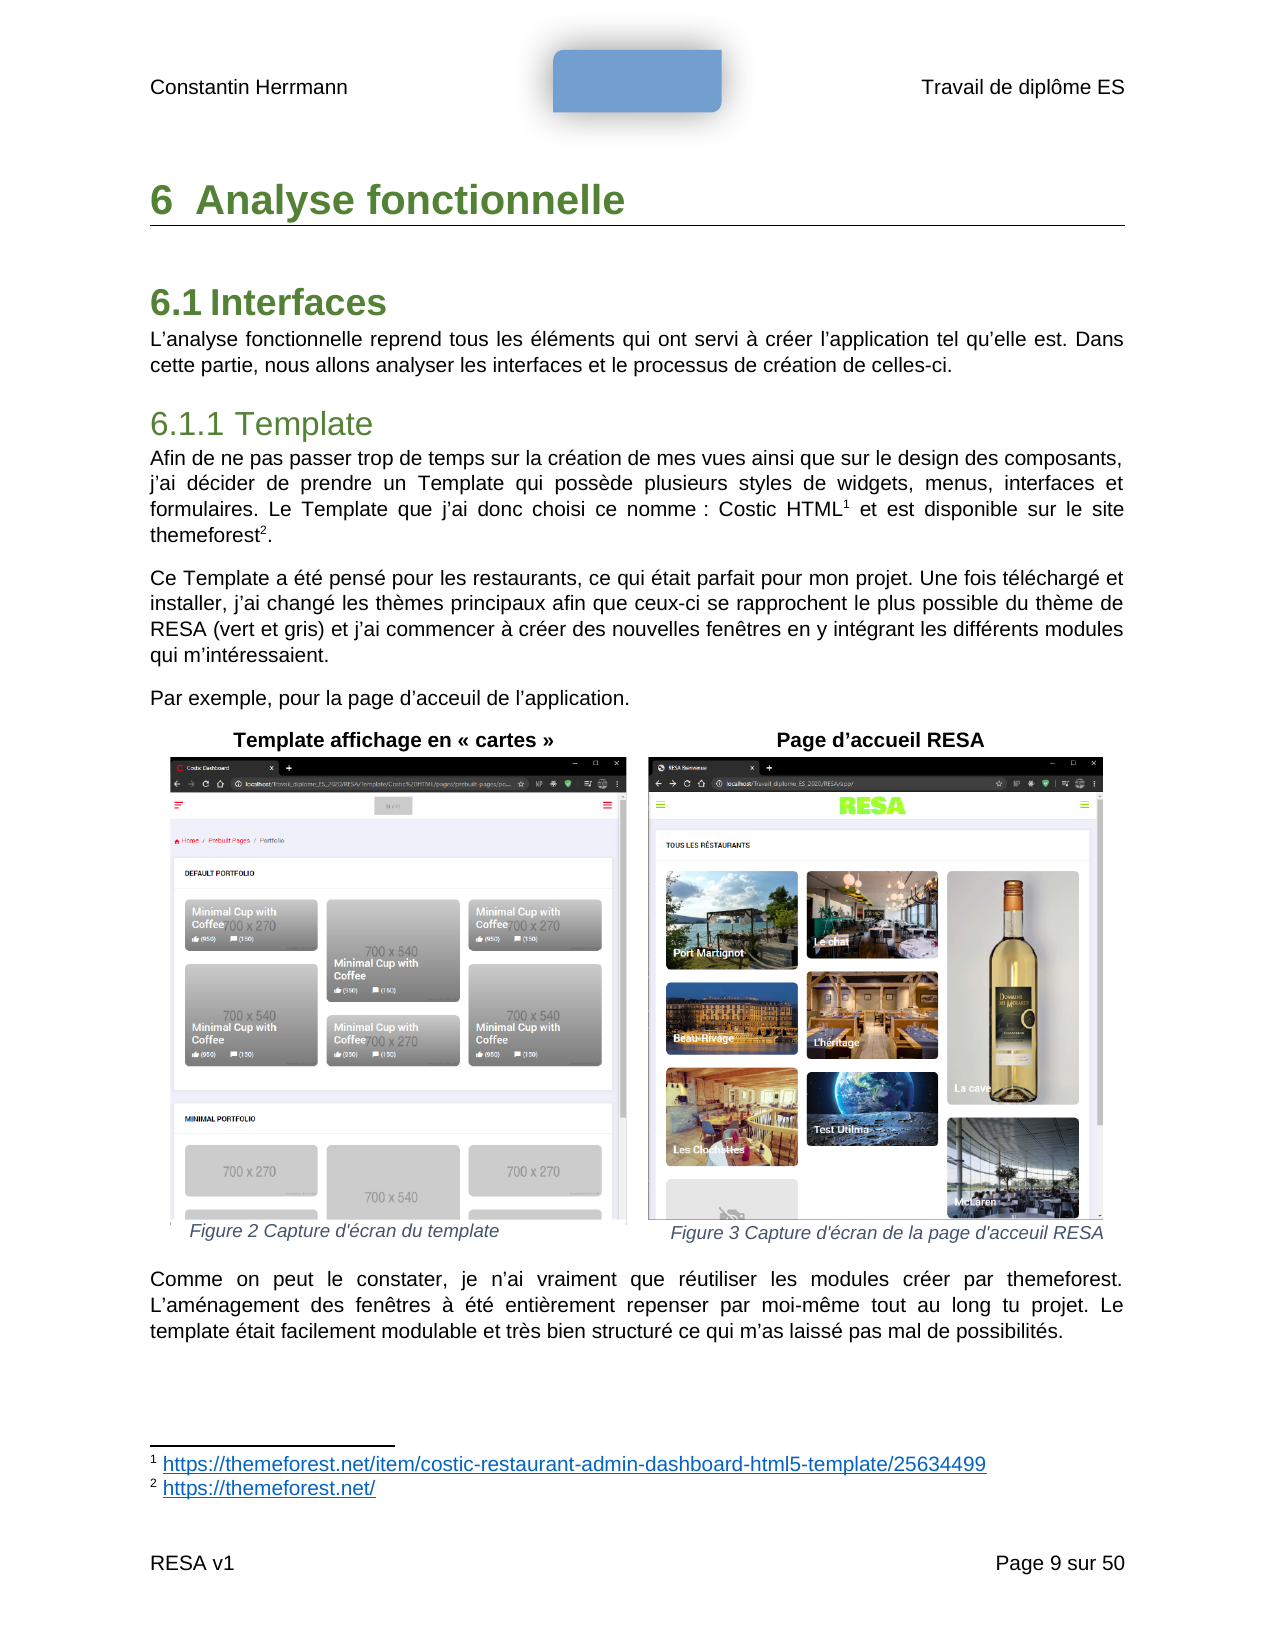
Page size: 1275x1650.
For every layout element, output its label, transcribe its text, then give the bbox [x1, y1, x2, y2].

text Par exemple, pour la page d’acceuil de l’application. [150, 685, 1125, 709]
subtitle Template [150, 404, 1125, 442]
table_cell [150, 752, 637, 1267]
table_cell [637, 752, 1124, 1267]
table_header Template affichage en « cartes » [150, 728, 637, 752]
text Comme on peut le constater, je n’ai vraiment que réutiliser les modules créer par themeforest. L’aménagement des fenêtres à été entièrement repenser par moi-même tout au long tu projet. Le template était facilement modulable et très bien structuré ce qui m’as laissé pas mal de possibilités. [150, 1267, 1125, 1343]
text Ce Template a été pensé pour les restaurants, ce qui était parfait pour mon projet. Une fois téléchargé et installer, j’ai changé les thèmes principaux afin que ceux-ci se rapprochent le plus possible du thème de RESA (vert et gris) et j’ai commencer à créer des nouvelles fenêtres en y intégrant les différents modules qui m’intéressaient. [150, 565, 1125, 667]
subtitle Interfaces [150, 281, 1125, 324]
text Afin de ne pas passer trop de temps sur la création de mes vues ainsi que sur le design des composants, j’ai décider de prendre un Template qui possède plusieurs styles de widgets, menus, interfaces et formulaires. Le Template que j’ai donc choisi ce nomme : Costic HTML et est disponible sur le site themeforest. [150, 445, 1125, 547]
picture [648, 757, 1103, 1220]
picture [170, 757, 627, 1219]
text L’analyse fonctionnelle reprend tous les éléments qui ont servi à créer l’application tel qu’elle est. Dans cette partie, nous allons analyser les interfaces et le processus de création de celles-ci. [150, 327, 1125, 377]
subtitle Analyse fonctionnelle [150, 175, 1125, 225]
table_header Page d’accueil RESA [637, 728, 1124, 752]
